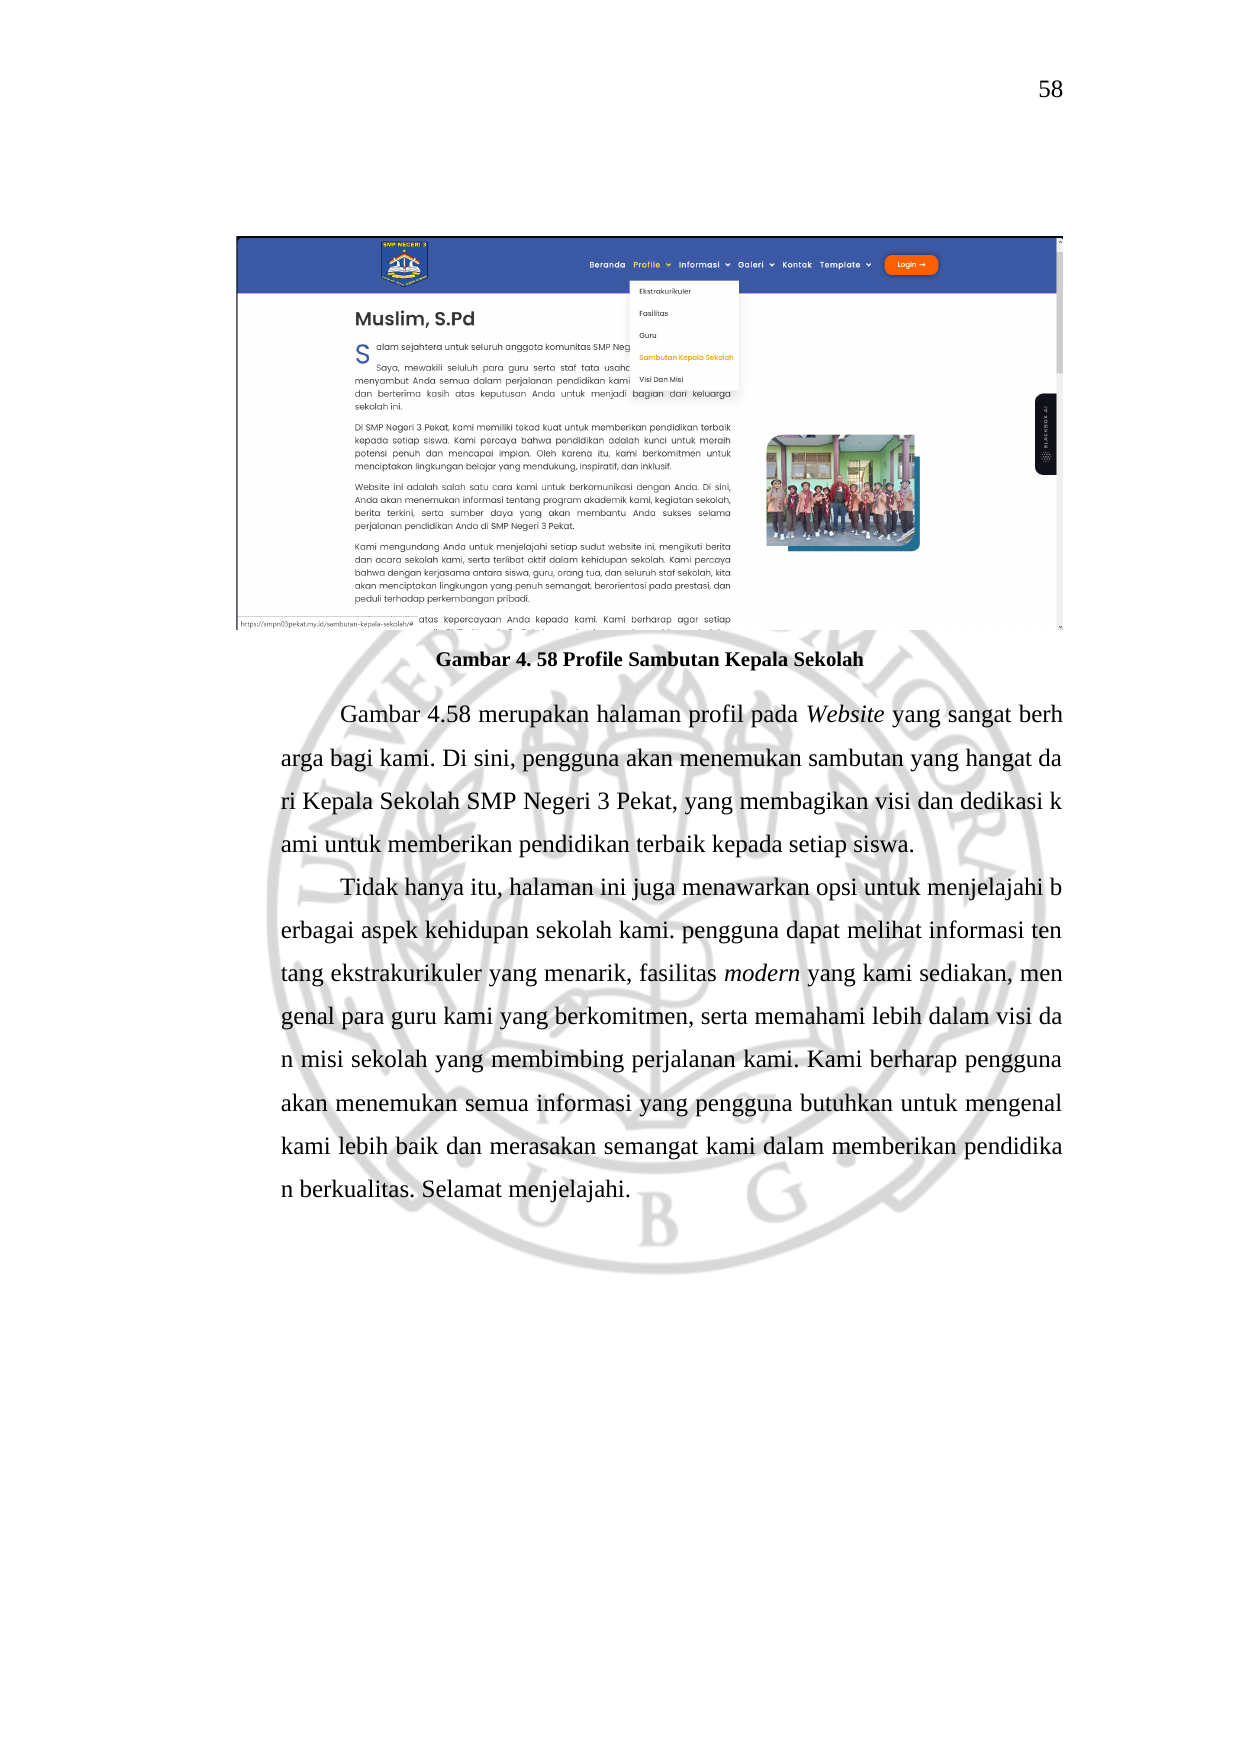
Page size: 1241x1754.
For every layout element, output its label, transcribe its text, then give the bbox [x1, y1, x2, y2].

list Gambar 4.58 merupakan halaman profil pada Website yang sangat berharga bagi kami. Di sini, pengguna akan menemukan sambutan yang hangat dari Kepala Sekolah SMP Negeri 3 Pekat, yang membagikan visi dan dedikasi kami untuk memberikan pendidikan terbaik kepada setiap siswa. [281, 699, 1063, 858]
picture [236, 236, 1063, 630]
list Tidak hanya itu, halaman ini juga menawarkan opsi untuk menjelajahi berbagai aspek kehidupan sekolah kami. pengguna dapat melihat informasi tentang ekstrakurikuler yang menarik, fasilitas modern yang kami sediakan, mengenal para guru kami yang berkomitmen, serta memahami lebih dalam visi dan misi sekolah yang membimbing perjalanan kami. Kami berharap pengguna akan menemukan semua informasi yang pengguna butuhkan untuk mengenal kami lebih baik dan merasakan semangat kami dalam memberikan pendidikan berkualitas. Selamat menjelajahi. [281, 872, 1063, 1203]
text Gambar 4. 58 Profile Sambutan Kepala Sekolah [236, 647, 1063, 671]
